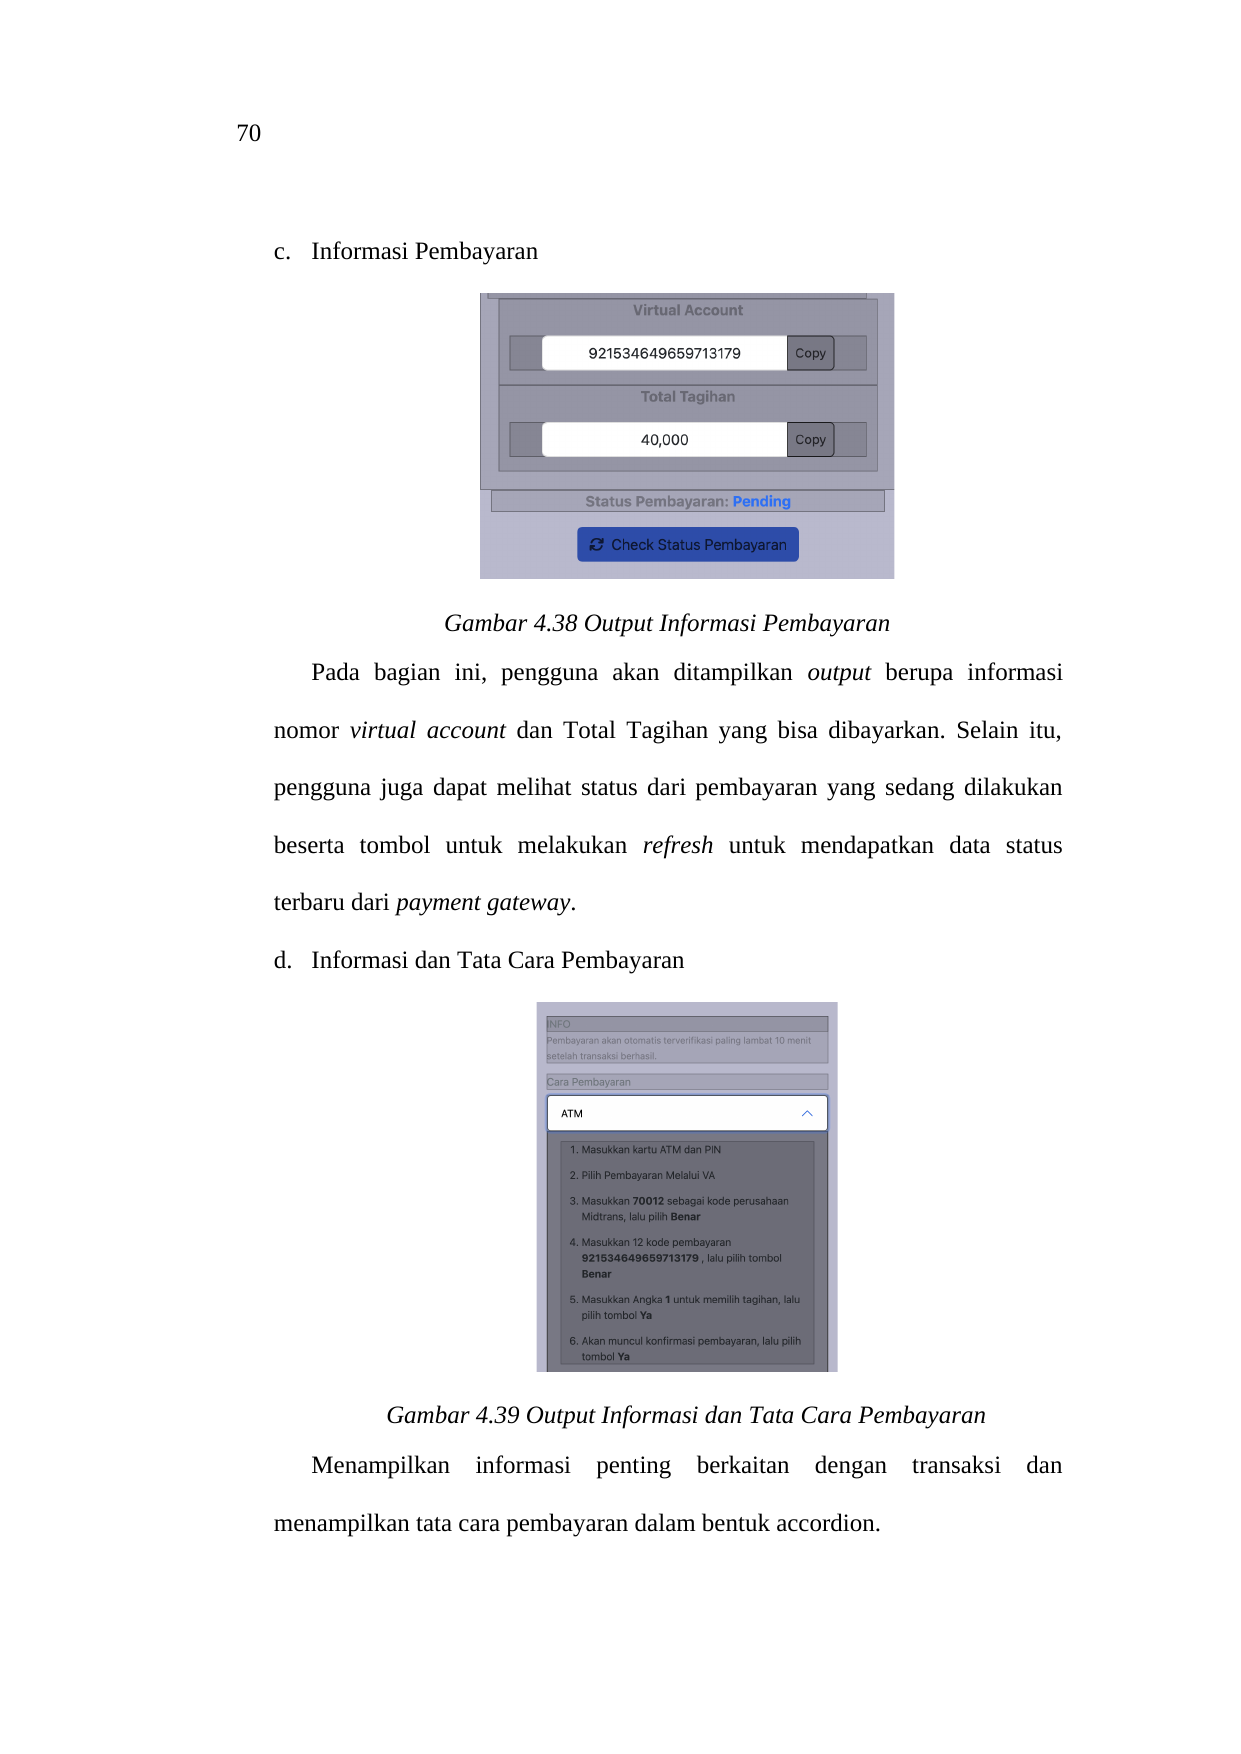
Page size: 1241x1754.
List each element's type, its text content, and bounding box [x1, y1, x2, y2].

picture [536, 1002, 838, 1372]
text Pada bagian ini, pengguna akan ditampilkan output berupa informasi nomor virtual account dan Total Tagihan yang bisa dibayarkan. Selain itu, pengguna juga dapat melihat status dari pembayaran yang sedang dilakukan beserta tombol untuk melakukan refresh untuk mendapatkan data status terbaru dari payment gateway. [274, 657, 1063, 916]
text Menampilkan informasi penting berkaitan dengan transaksi dan menampilkan tata cara pembayaran dalam bentuk accordion. [274, 1450, 1063, 1536]
list Informasi dan Tata Cara Pembayaran [274, 945, 1063, 974]
picture [480, 293, 895, 579]
list Informasi Pembayaran [274, 236, 1063, 265]
